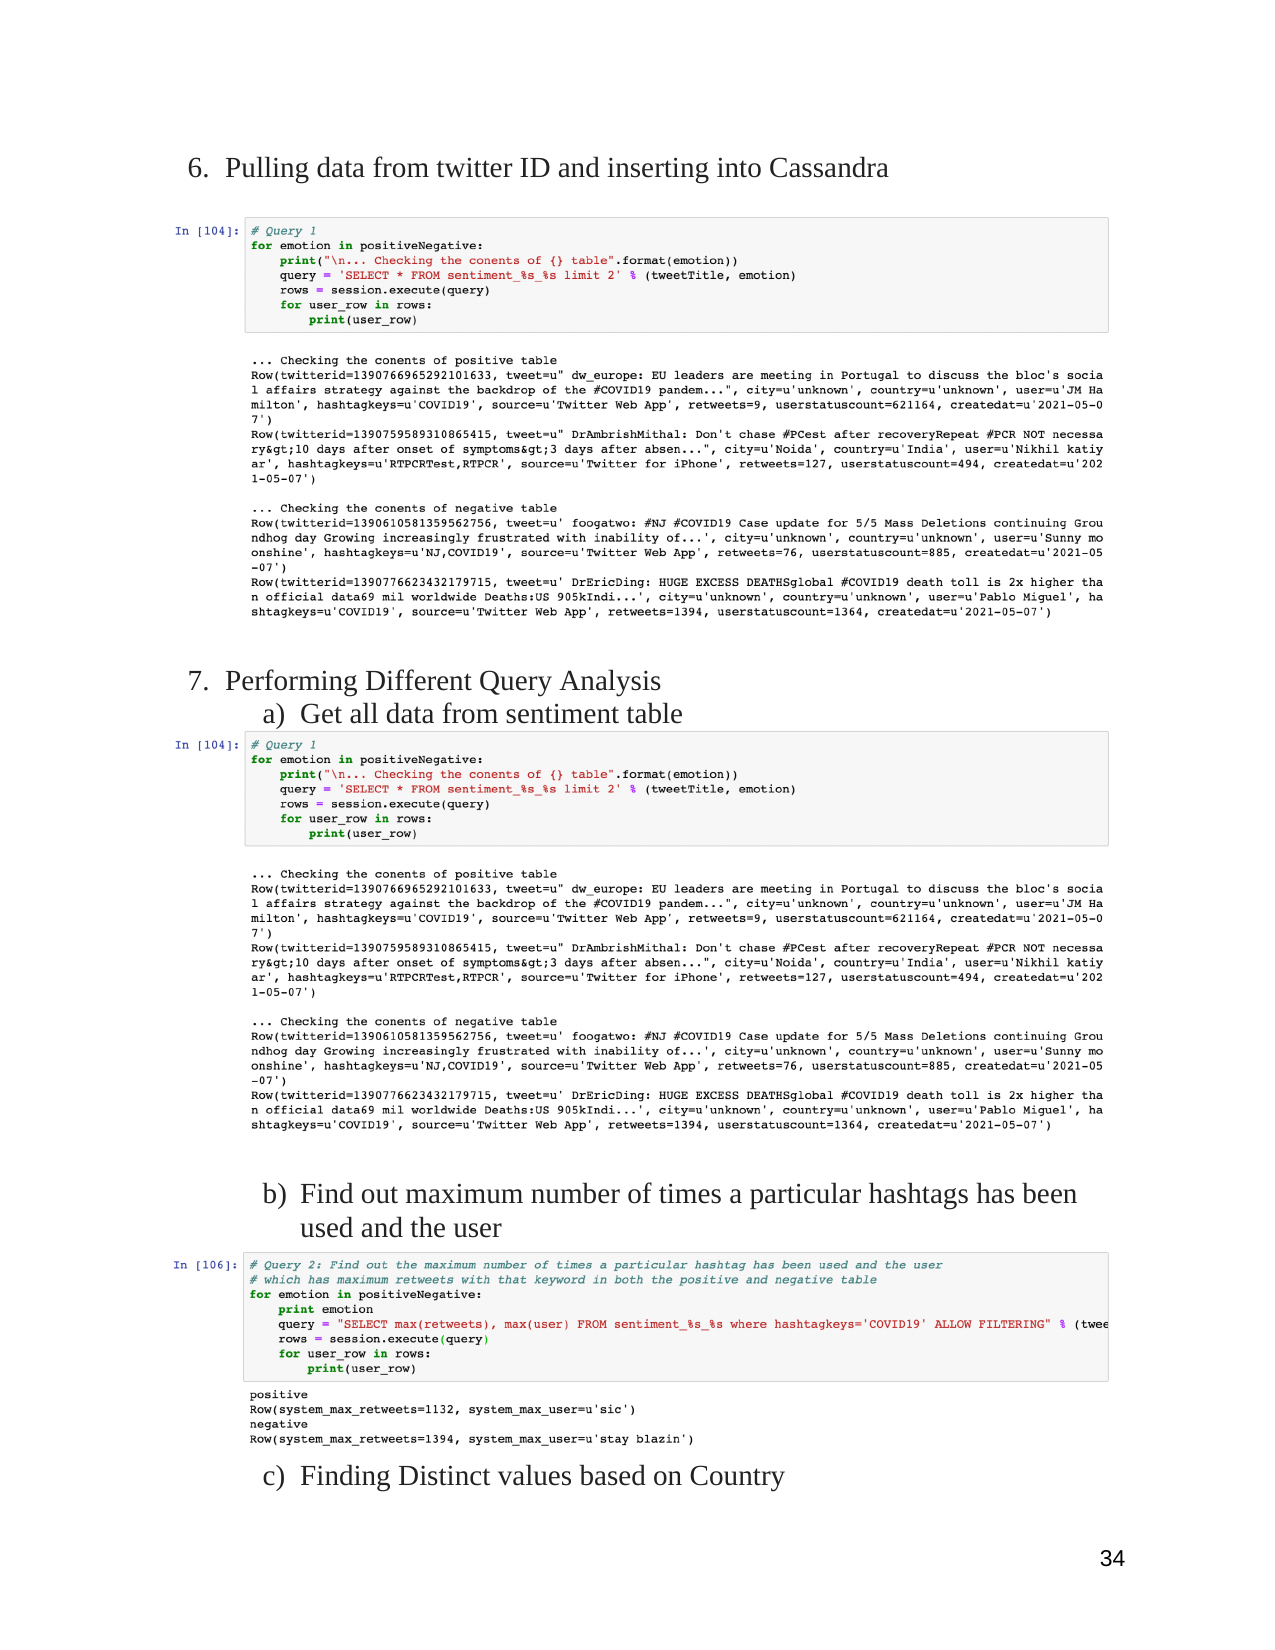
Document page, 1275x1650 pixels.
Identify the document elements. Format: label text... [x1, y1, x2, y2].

list Pulling data from twitter ID and inserting into Cassandra [187, 150, 1125, 183]
list Get all data from sentiment table [262, 697, 1125, 730]
list Performing Different Query Analysis [187, 663, 1125, 697]
list Finding Distinct values based on Country [262, 1458, 1125, 1491]
picture [150, 730, 1125, 1143]
list Find out maximum number of times a particular hashtags has been used and the user [262, 1176, 1125, 1243]
picture [150, 1243, 1125, 1458]
picture [150, 217, 1125, 630]
